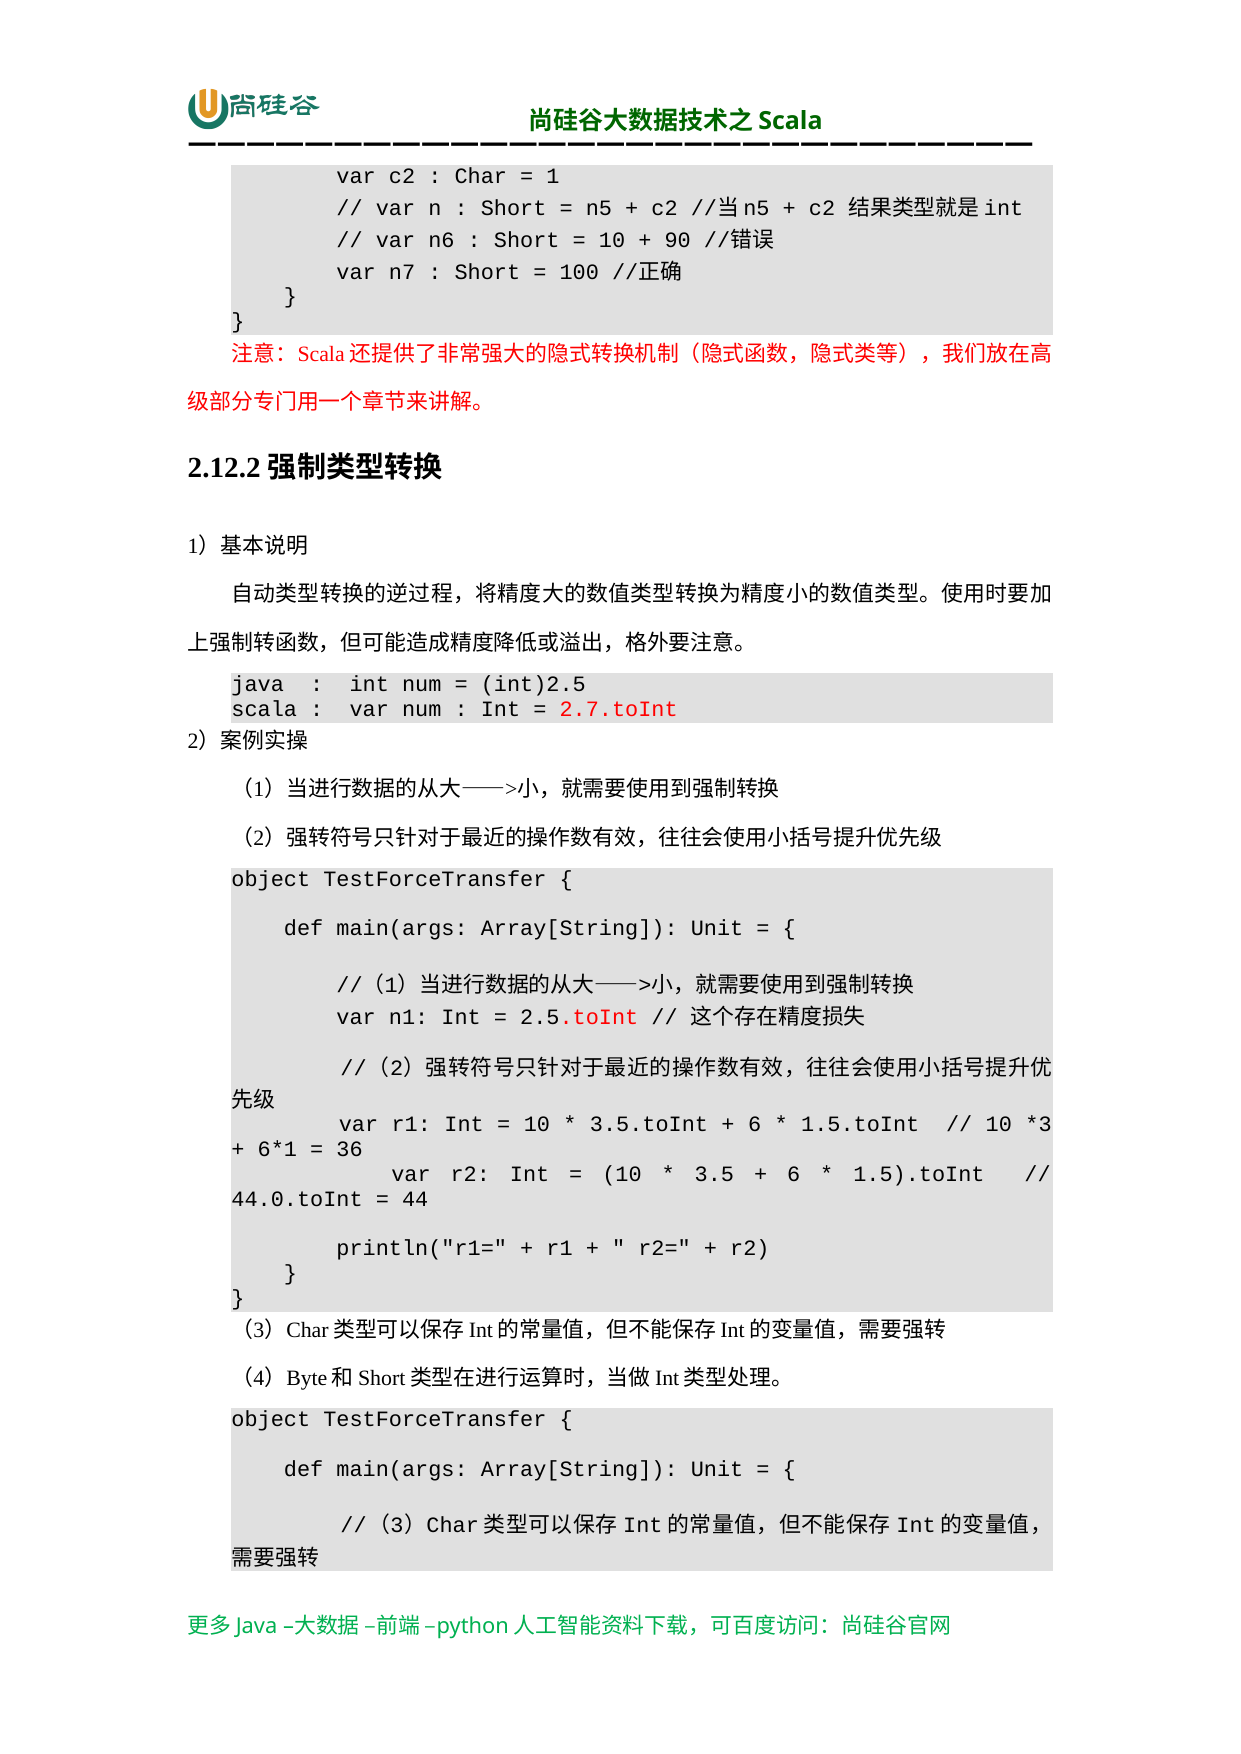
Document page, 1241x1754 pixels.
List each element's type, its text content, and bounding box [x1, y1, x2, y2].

text （4）Byte和Short类型在进行运算时，当做Int类型处理。 [231, 1360, 1053, 1392]
text （1）当进行数据的从大——>小，就需要使用到强制转换 [231, 771, 1053, 803]
text （3）Char类型可以保存Int的常量值，但不能保存Int的变量值，需要强转 [231, 1312, 1053, 1344]
text // var n : Short = n5 + c2 //当n5 + c2 结果类型就是int [231, 190, 1053, 222]
text var n1: Int = 2.5.toInt // 这个存在精度损失 [231, 999, 1053, 1031]
text println("r1=" + r1 + " r2=" + r2) [231, 1237, 1053, 1262]
text } [231, 310, 1053, 335]
text } [231, 1287, 1053, 1312]
text scala : var num : Int = 2.7.toInt [231, 698, 1053, 723]
text //（3）Char类型可以保存Int的常量值，但不能保存Int的变量值，需要强转 [231, 1507, 1053, 1571]
text } [231, 286, 1053, 310]
text object TestForceTransfer { [231, 1408, 1053, 1433]
text object TestForceTransfer { [231, 868, 1053, 892]
picture [187, 88, 321, 130]
text //（1）当进行数据的从大——>小，就需要使用到强制转换 [231, 967, 1053, 999]
text def main(args: Array[String]): Unit = { [231, 1458, 1053, 1483]
text 2）案例实操 [187, 723, 1053, 755]
text // var n6 : Short = 10 + 90 //错误 [231, 222, 1053, 254]
text 自动类型转换的逆过程，将精度大的数值类型转换为精度小的数值类型。使用时要加上强制转函数，但可能造成精度降低或溢出，格外要注意。 [187, 576, 1053, 657]
text 注意：Scala还提供了非常强大的隐式转换机制（隐式函数，隐式类等），我们放在高级部分专门用一个章节来讲解。 [187, 335, 1053, 416]
text java : int num = (int)2.5 [231, 673, 1053, 698]
text （2）强转符号只针对于最近的操作数有效，往往会使用小括号提升优先级 [231, 819, 1053, 852]
text 1）基本说明 [187, 528, 1053, 560]
text //（2）强转符号只针对于最近的操作数有效，往往会使用小括号提升优先级 [231, 1050, 1053, 1113]
text } [231, 1262, 1053, 1287]
text var n7 : Short = 100 //正确 [231, 254, 1053, 286]
subtitle 2.12.2 强制类型转换 [187, 432, 1053, 497]
text var r1: Int = 10 * 3.5.toInt + 6 * 1.5.toInt // 10 *3 + 6*1 = 36 [231, 1113, 1053, 1163]
text def main(args: Array[String]): Unit = { [231, 917, 1053, 942]
text var c2 : Char = 1 [231, 165, 1053, 190]
text var r2: Int = (10 * 3.5 + 6 * 1.5).toInt // 44.0.toInt = 44 [231, 1163, 1053, 1212]
